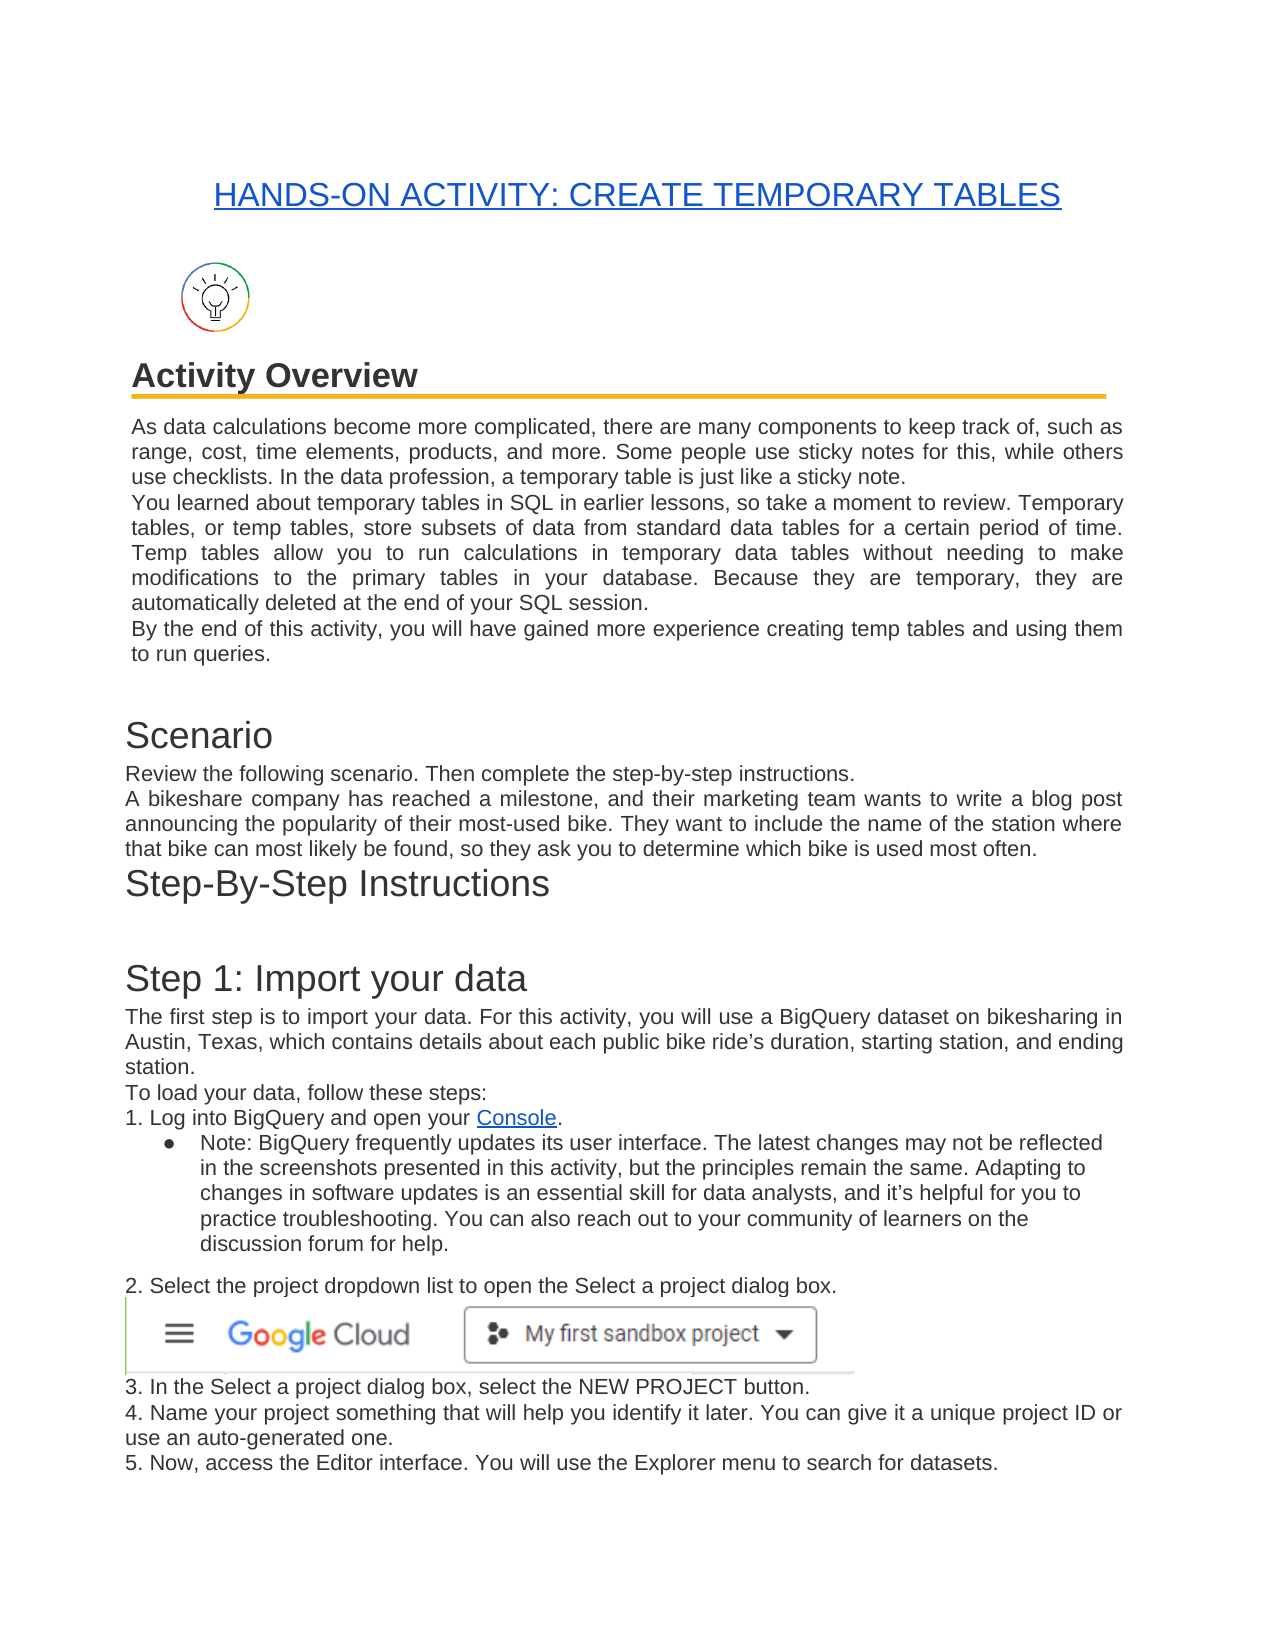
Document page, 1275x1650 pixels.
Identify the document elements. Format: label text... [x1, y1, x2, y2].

subtitle Scenario [125, 713, 1125, 756]
text By the end of this activity, you will have gained more experience creating temp tables and using them to run queries. [131, 616, 1125, 666]
text 2. Select the project dropdown list to open the Select a project dialog box. [125, 1272, 1125, 1298]
text 1. Log into BigQuery and open your Console. [125, 1104, 1125, 1130]
subtitle Step 1: Import your data [125, 956, 1125, 999]
list Note: BigQuery frequently updates its user interface. The latest changes may not be reflected in the screenshots presented in this activity, but the principles remain the same. Adapting to changes in software updates is an essential skill for data analysts, and it’s helpful for you to practice troubleshooting. You can also reach out to your community of learners on the discussion forum for help. [162, 1130, 1125, 1256]
text 3. In the Select a project dialog box, select the NEW PROJECT button. [125, 1374, 1125, 1399]
subtitle Activity Overview [131, 355, 1125, 395]
picture [131, 238, 1107, 355]
text Review the following scenario. Then complete the step-by-step instructions. [125, 761, 1125, 786]
picture [131, 394, 1107, 399]
text 5. Now, access the Editor interface. You will use the Explorer menu to search for datasets. [125, 1450, 1125, 1475]
text A bikeshare company has reached a milestone, and their marketing team wants to write a blog post announcing the popularity of their most-used bike. They want to include the name of the station where that bike can most likely be found, so they ask you to determine which bike is used most often. [125, 786, 1125, 862]
text As data calculations become more complicated, there are many components to keep track of, such as range, cost, time elements, products, and more. Some people use sticky notes for this, while others use checklists. In the data profession, a temporary table is just like a sticky note. [131, 414, 1125, 489]
text 4. Name your project something that will help you identify it later. You can give it a unique project ID or use an auto-generated one. [125, 1399, 1125, 1450]
subtitle HANDS-ON ACTIVITY: CREATE TEMPORARY TABLES [150, 175, 1125, 213]
picture [125, 1297, 855, 1375]
subtitle Step-By-Step Instructions [125, 862, 1125, 905]
text To load your data, follow these steps: [125, 1079, 1125, 1104]
text The first step is to import your data. For this activity, you will use a BigQuery dataset on bikesharing in Austin, Texas, which contains details about each public bike ride’s duration, starting station, and ending station. [125, 1004, 1125, 1079]
text You learned about temporary tables in SQL in earlier lessons, so take a moment to review. Temporary tables, or temp tables, store subsets of data from standard data tables for a certain period of time. Temp tables allow you to run calculations in temporary data tables without needing to make modifications to the primary tables in your database. Because they are temporary, they are automatically deleted at the end of your SQL session. [131, 489, 1125, 616]
